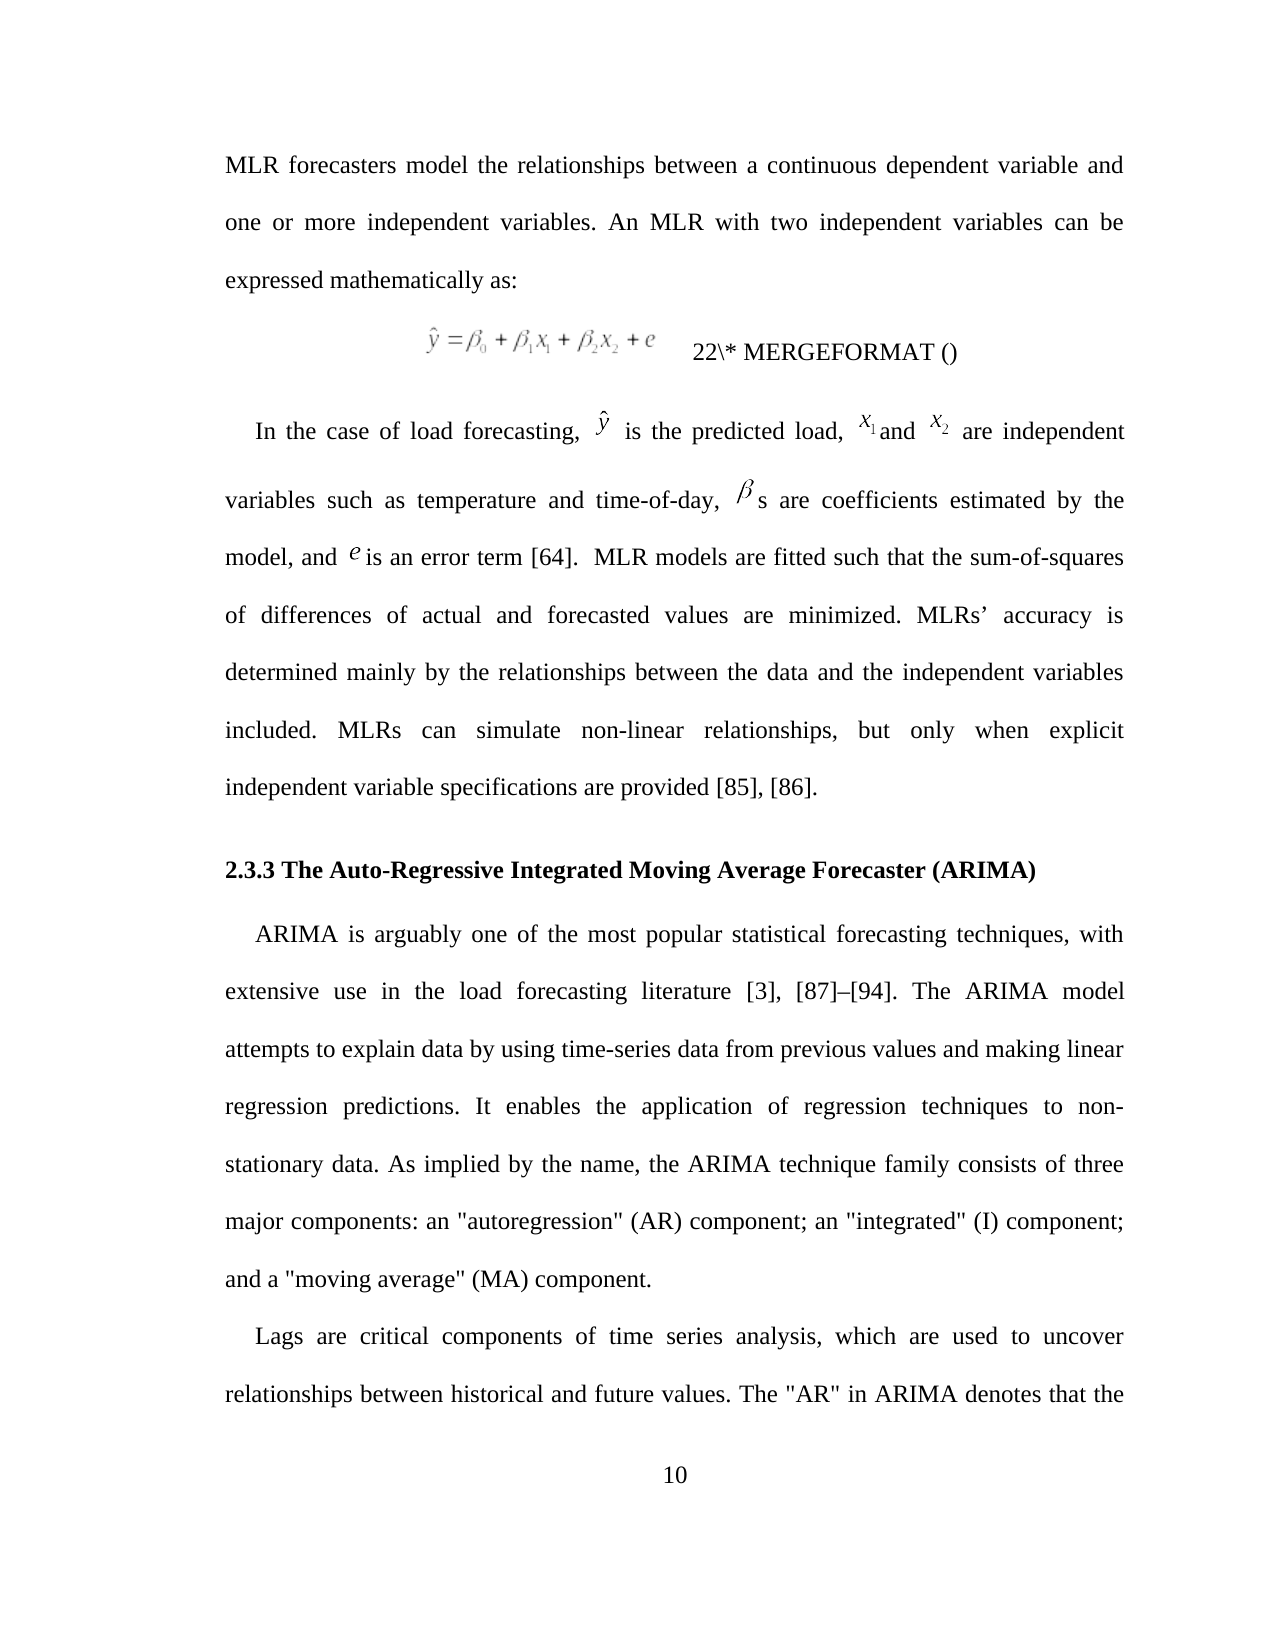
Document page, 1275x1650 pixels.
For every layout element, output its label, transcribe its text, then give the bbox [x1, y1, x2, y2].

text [225, 1321, 1125, 1407]
subtitle 2.3.3 The Auto-Regressive Integrated Moving Average Forecaster (ARIMA) [225, 855, 1125, 884]
text ARIMA is arguably one of the most popular statistical forecasting techniques, with extensive use in the load forecasting literature [3], [87]–[94]. The ARIMA model attempts to explain data by using time-series data from previous values and making linear regression predictions. It enables the application of regression techniques to non-stationary data. As implied by the name, the ARIMA technique family consists of three major components: an "autoregression" (AR) component; an "integrated" (I) component; and a "moving average" (MA) component. [225, 919, 1125, 1292]
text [225, 150, 1125, 294]
text In the case of load forecasting, is the predicted load, and are independent variables such as temperature and time-of-day, s are coefficients estimated by the model, and is an error term [64]. MLR models are fitted such that the sum-of-squares of differences of actual and forecasted values are minimized. MLRs’ accuracy is determined mainly by the relationships between the data and the independent variables included. MLRs can simulate non-linear relationships, but only when explicit independent variable specifications are provided [85], [86]. [225, 401, 1125, 801]
